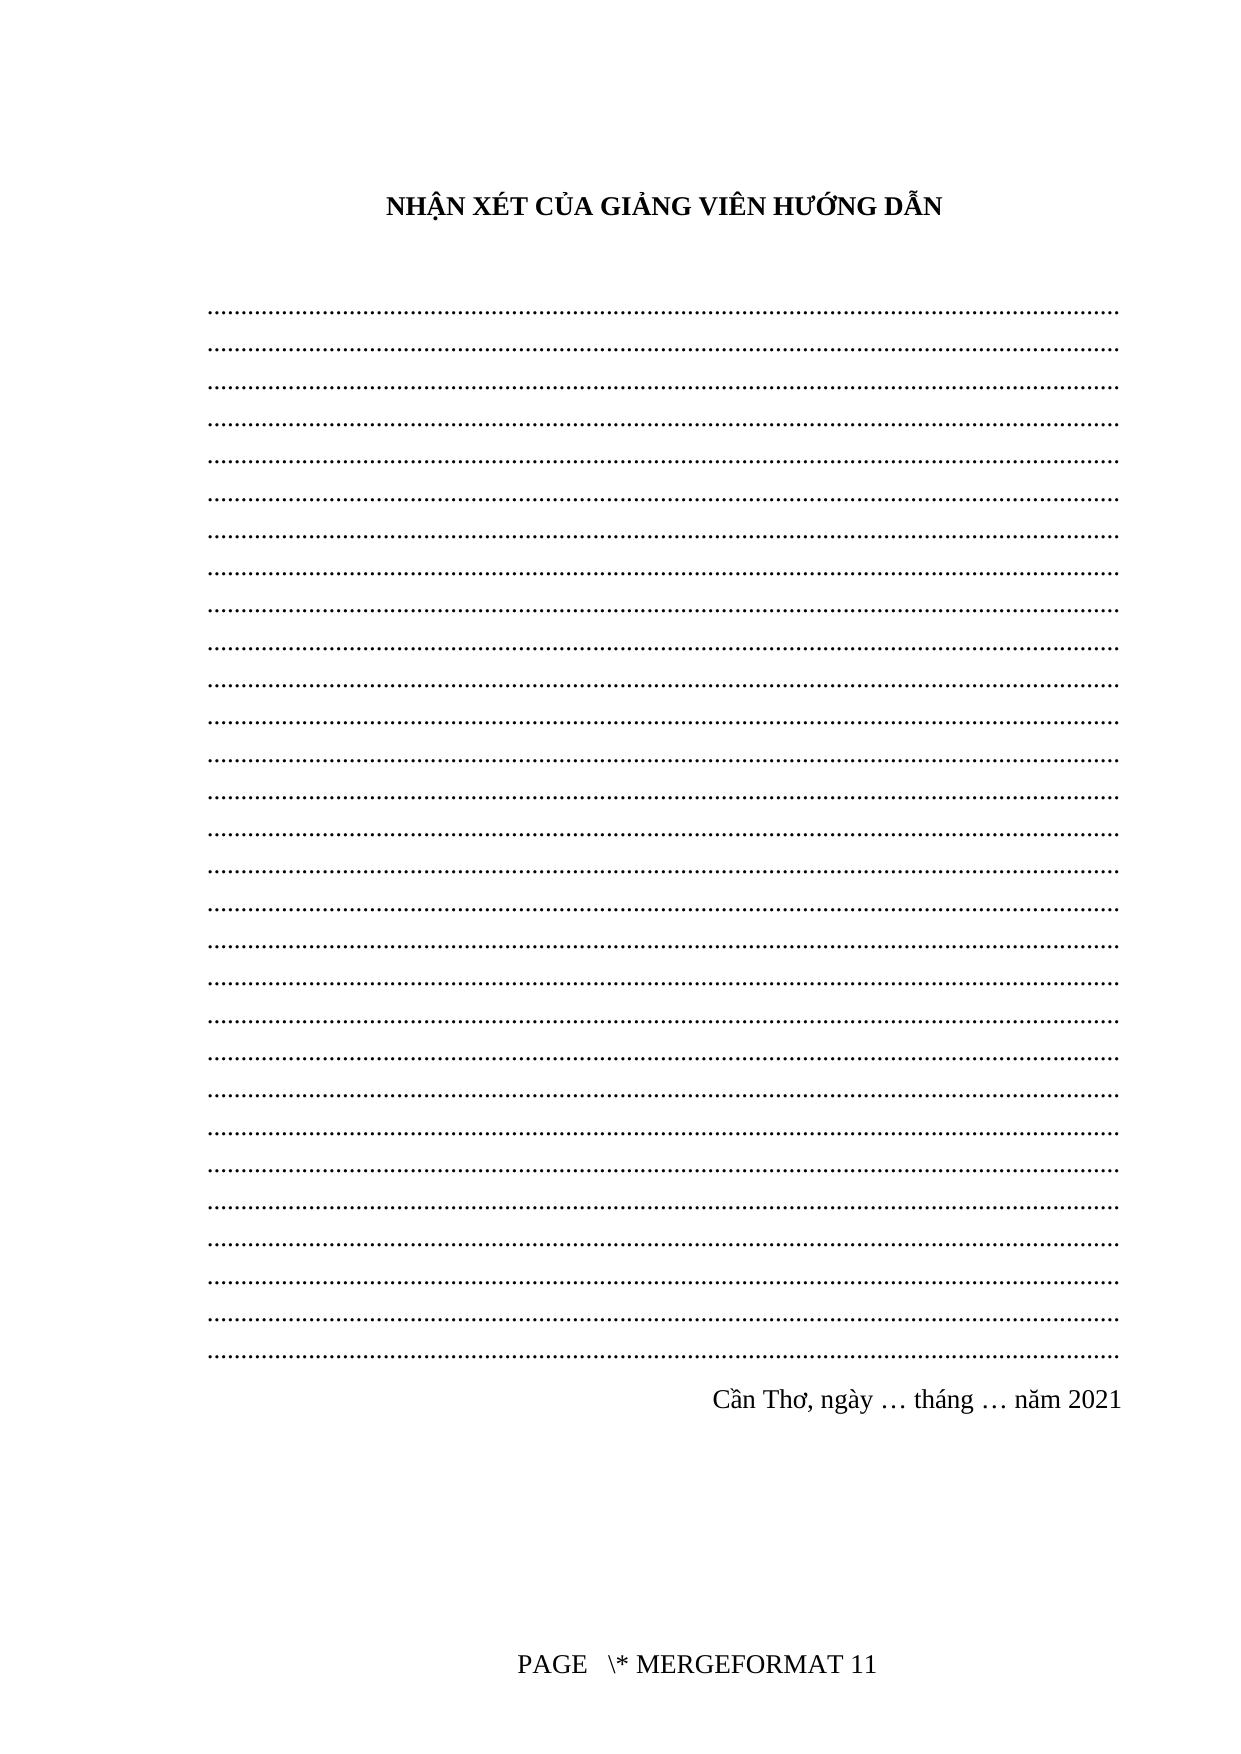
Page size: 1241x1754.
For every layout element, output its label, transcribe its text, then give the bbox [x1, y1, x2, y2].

text Cần Thơ, ngày … tháng … năm 2021 [207, 1383, 1122, 1414]
text NHẬN XÉT CỦA GIẢNG VIÊN HƯỚNG DẪN [207, 190, 1122, 221]
